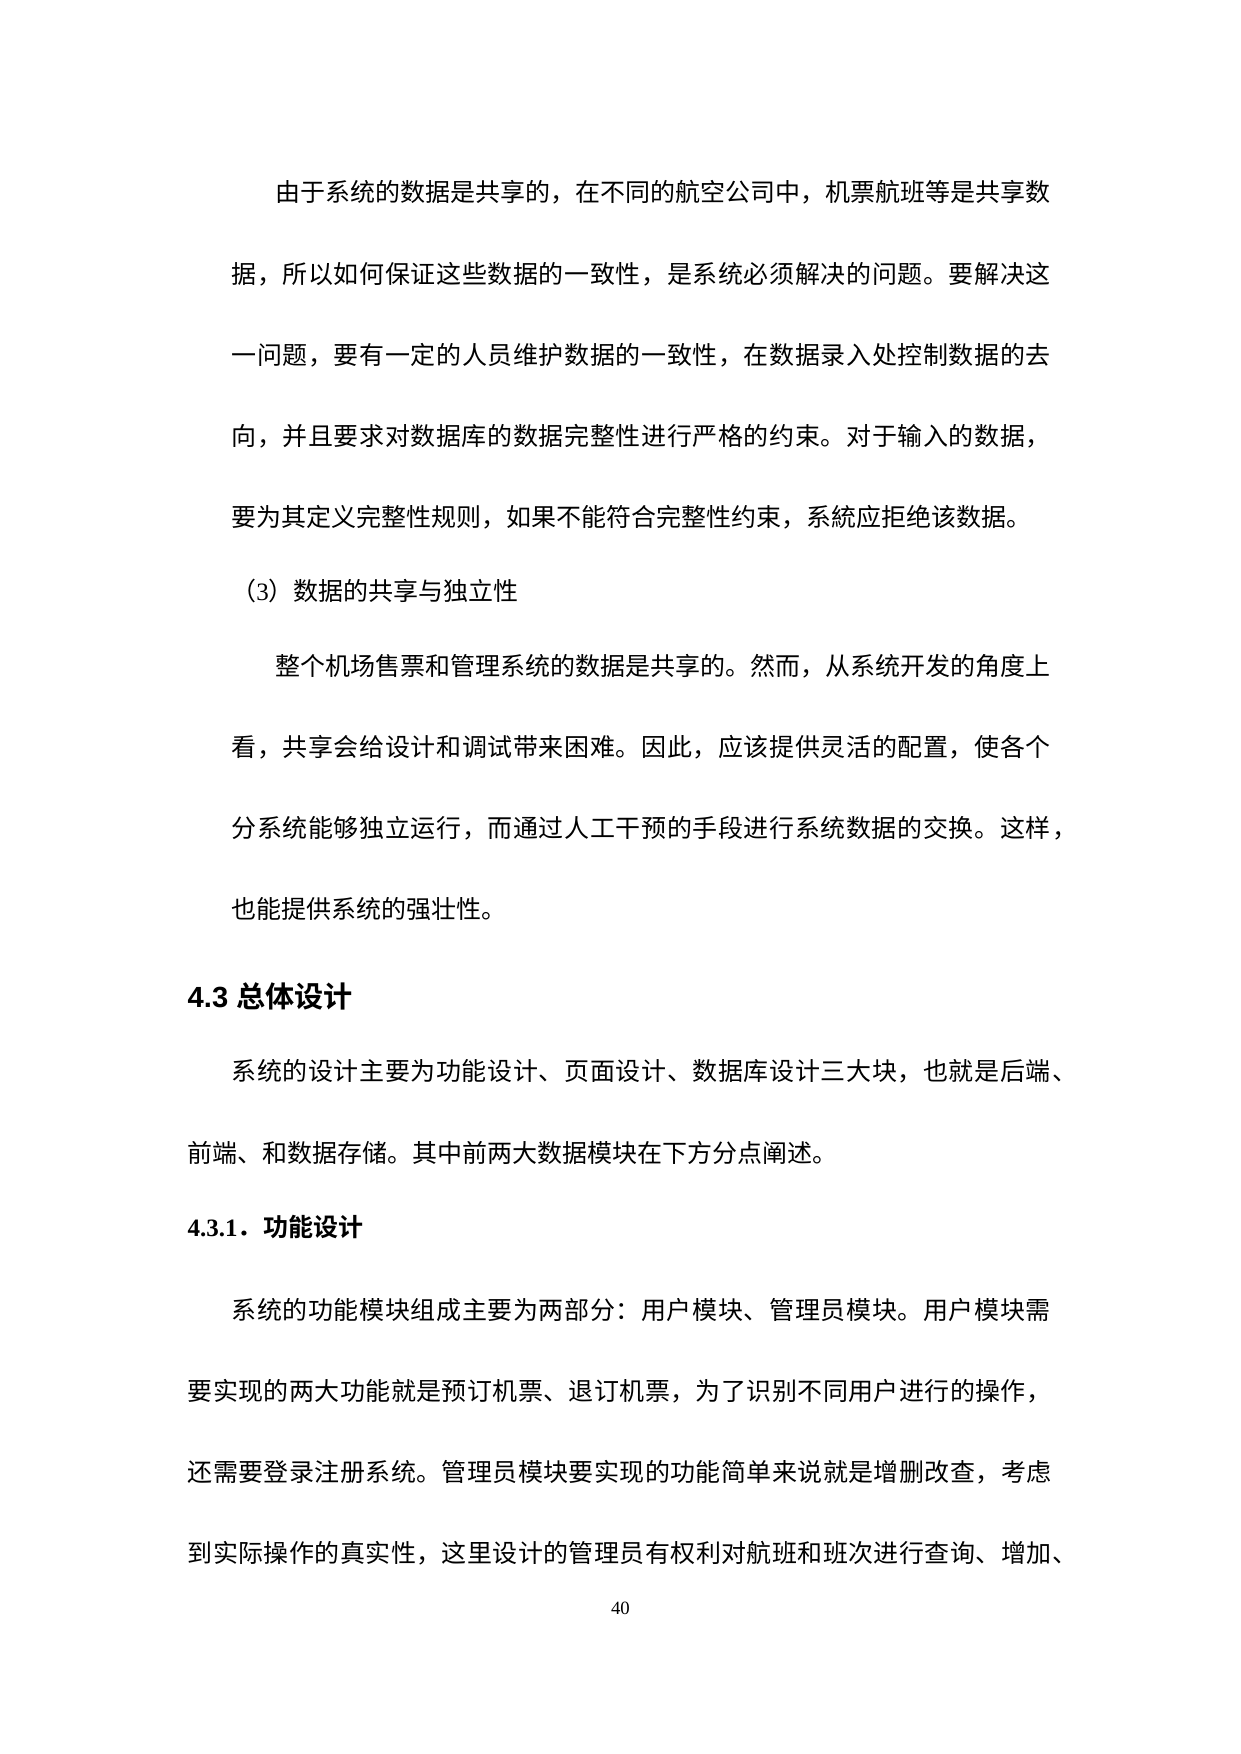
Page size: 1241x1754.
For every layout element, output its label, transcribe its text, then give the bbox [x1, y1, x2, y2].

text 由于系统的数据是共享的，在不同的航空公司中，机票航班等是共享数据，所以如何保证这些数据的一致性，是系统必须解决的问题。要解决这一问题，要有一定的人员维护数据的一致性，在数据录入处控制数据的去向，并且要求对数据库的数据完整性进行严格的约束。对于输入的数据，要为其定义完整性规则，如果不能符合完整性约束，系統应拒绝该数据。 [231, 158, 1053, 548]
text 系统的设计主要为功能设计、页面设计、数据库设计三大块，也就是后端、前端、和数据存储。其中前两大数据模块在下方分点阐述。 [187, 1037, 1053, 1184]
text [187, 1276, 1053, 1584]
text （3）数据的共享与独立性 [187, 557, 1053, 622]
list 功能设计 [187, 1193, 1053, 1258]
subtitle 4.3 总体设计 [187, 962, 1053, 1027]
text 整个机场售票和管理系统的数据是共享的。然而，从系统开发的角度上看，共享会给设计和调试带来困难。因此，应该提供灵活的配置，使各个分系统能够独立运行，而通过人工干预的手段进行系统数据的交换。这样，也能提供系统的强壮性。 [231, 632, 1053, 940]
